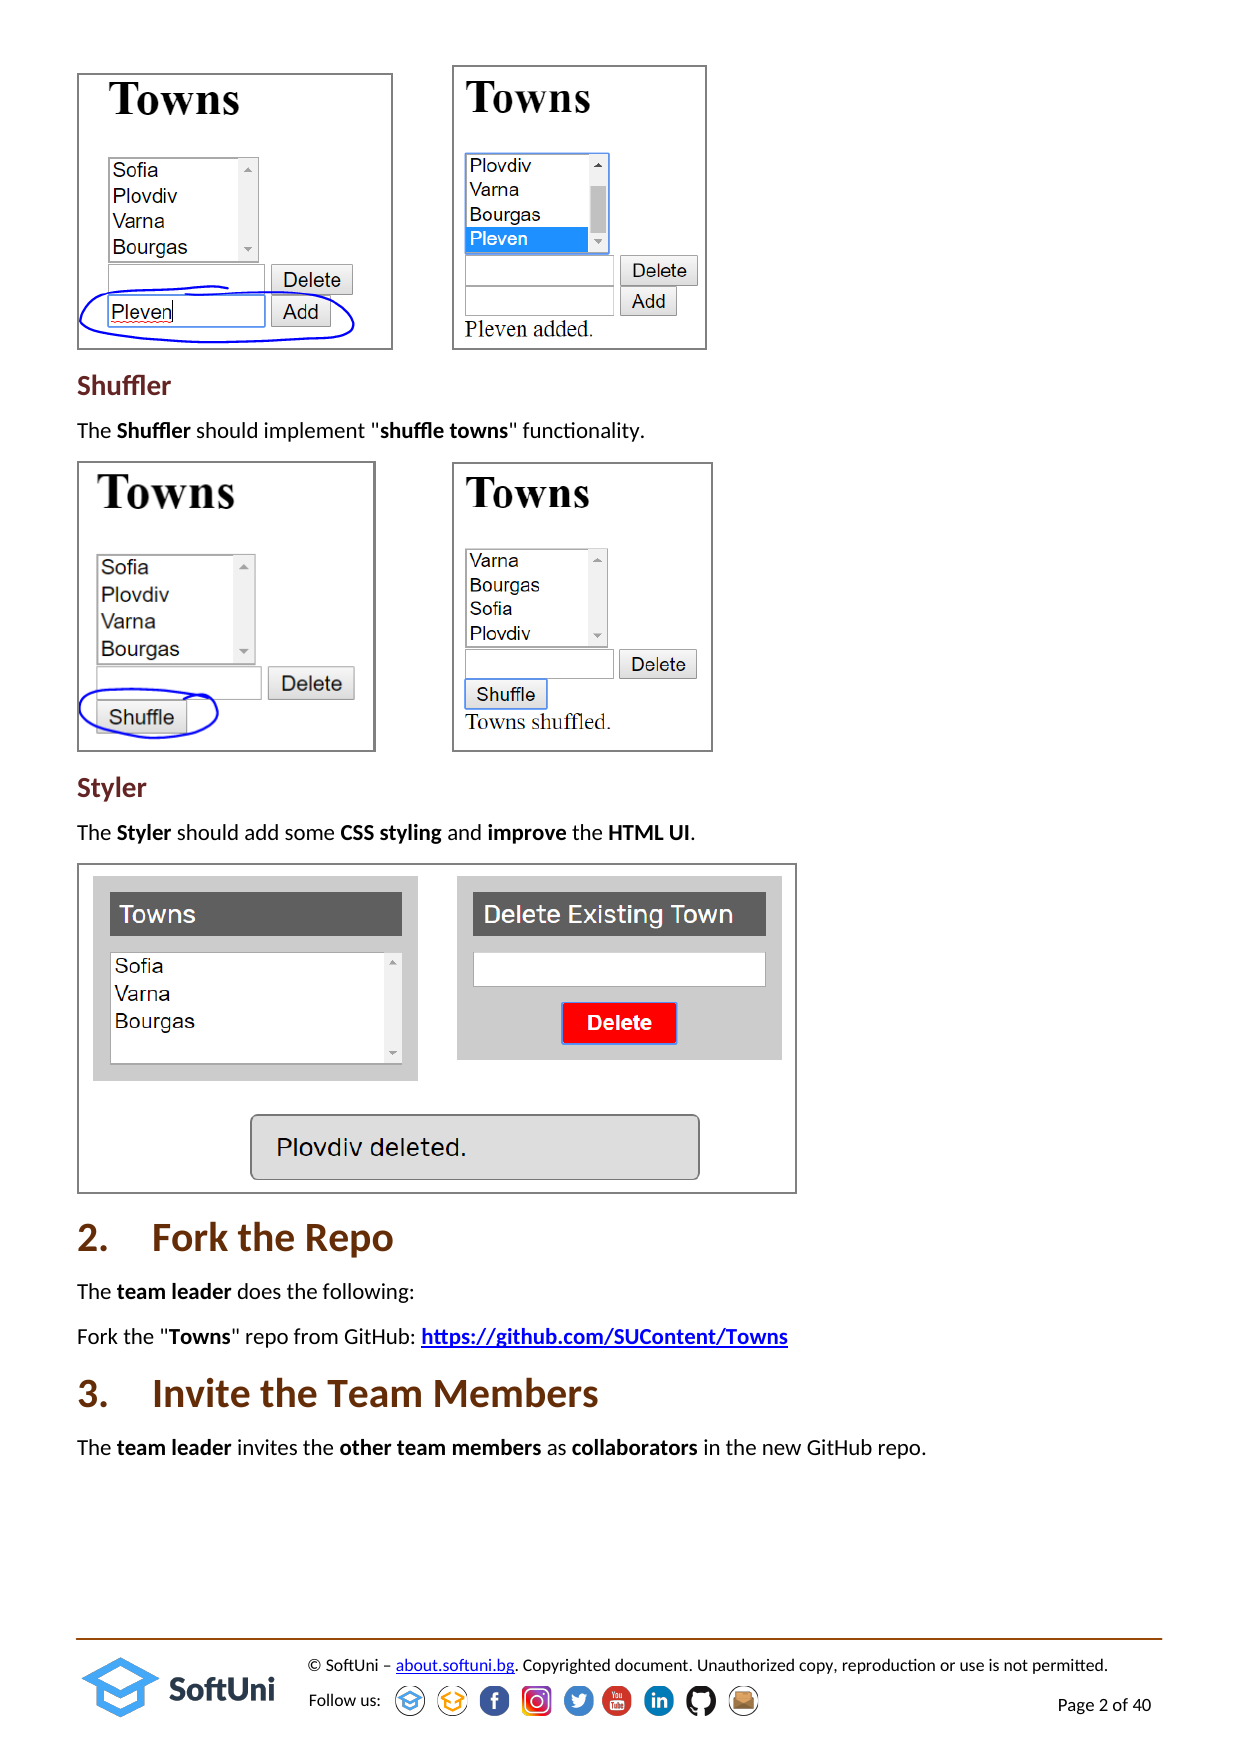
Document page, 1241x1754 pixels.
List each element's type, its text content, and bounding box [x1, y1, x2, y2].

subtitle Styler [77, 769, 1163, 804]
picture [667, 1686, 674, 1694]
picture [602, 1686, 632, 1716]
picture [75, 1651, 281, 1723]
picture [522, 1686, 552, 1716]
picture [644, 1707, 653, 1716]
picture [728, 1686, 759, 1716]
text The Shuffler should implement "shuffle towns" functionality. [77, 416, 1163, 444]
picture [395, 1686, 425, 1716]
text Fork the "Towns" repo from GitHub: https://github.com/SUContent/Towns [77, 1322, 1163, 1350]
picture [79, 865, 795, 1192]
text The Styler should add some CSS styling and improve the HTML UI. [77, 818, 1163, 846]
subtitle Shuffler [77, 367, 1163, 402]
picture [686, 1686, 716, 1716]
picture [79, 463, 373, 750]
picture [658, 1698, 667, 1707]
picture [454, 464, 711, 750]
subtitle Invite the Team Members [77, 1367, 1163, 1418]
picture [437, 1686, 468, 1716]
picture [665, 1707, 674, 1716]
picture [454, 67, 705, 348]
picture [479, 1686, 510, 1716]
picture [644, 1686, 651, 1694]
text The team leader invites the other team members as collaborators in the new GitHub repo. [77, 1433, 1163, 1462]
text The team leader does the following: [77, 1277, 1163, 1305]
picture [79, 75, 391, 348]
picture [564, 1686, 594, 1716]
subtitle Fork the Repo [77, 1211, 1163, 1261]
